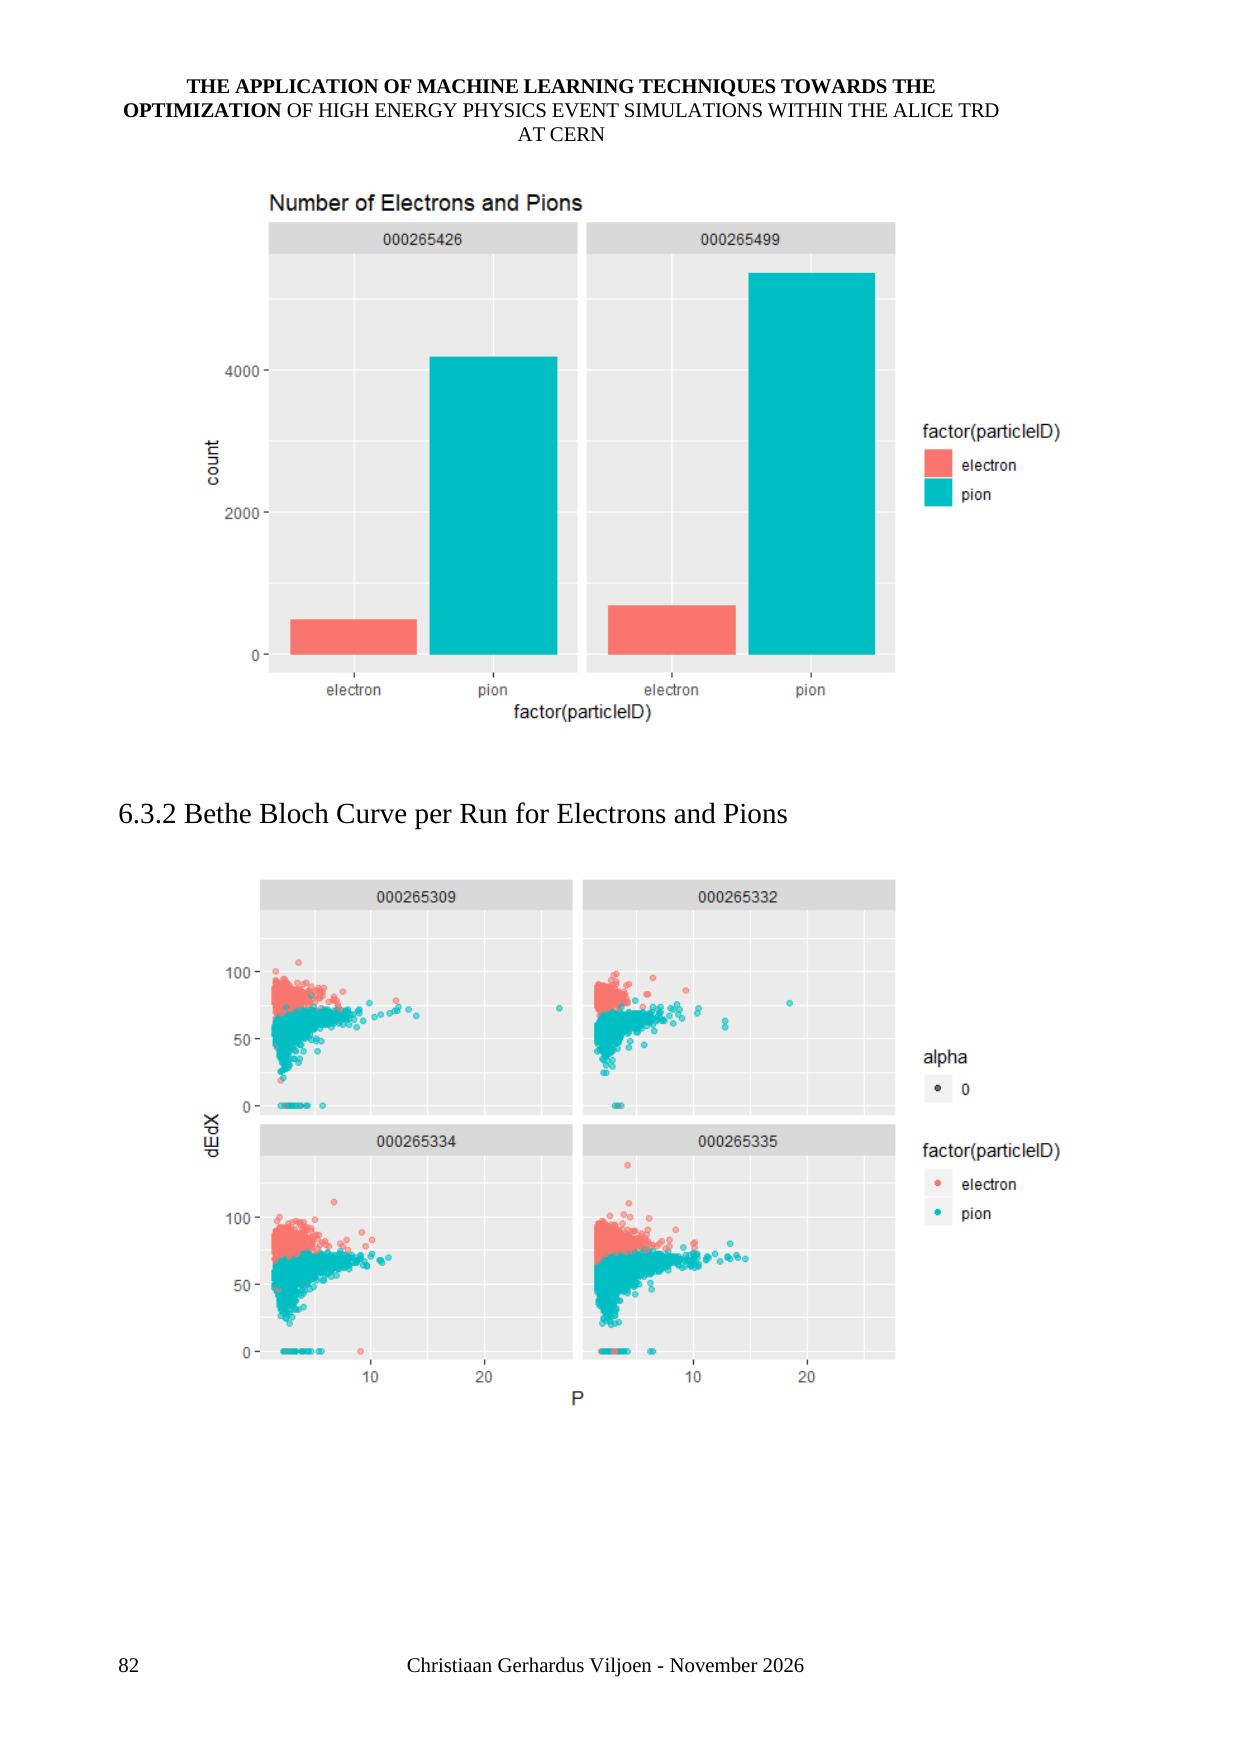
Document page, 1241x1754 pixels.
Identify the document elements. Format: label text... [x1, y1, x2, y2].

subtitle Bethe Bloch Curve per Run for Electrons and Pions [118, 796, 1004, 830]
picture [193, 871, 1079, 1418]
picture [193, 183, 1079, 731]
